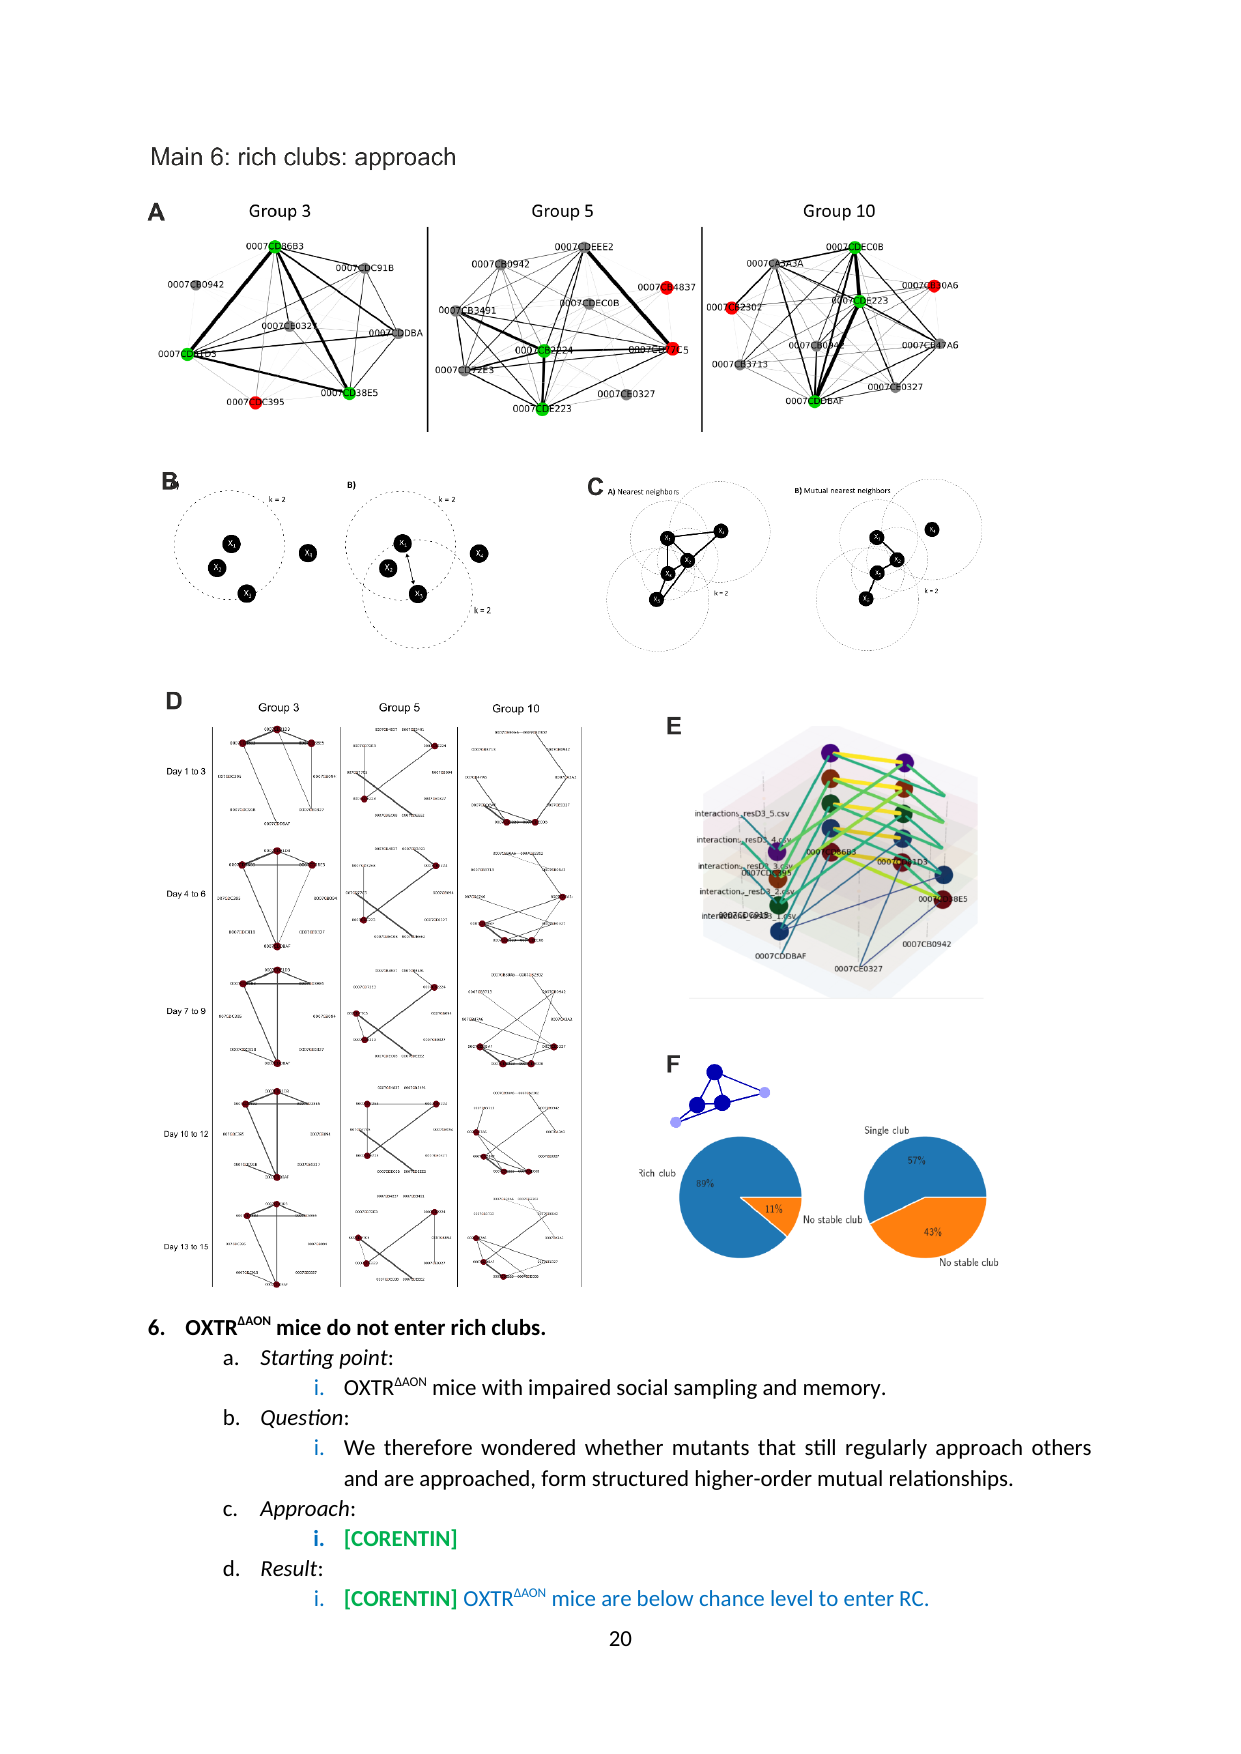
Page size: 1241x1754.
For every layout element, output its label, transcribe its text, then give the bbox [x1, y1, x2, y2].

picture [147, 147, 999, 1294]
list [CORENTIN] [325, 1524, 1093, 1552]
list OXTRΔAON mice do not enter rich clubs. [148, 1313, 1093, 1341]
list OXTRΔAON mice with impaired social sampling and memory. [325, 1373, 1093, 1401]
list Approach: [223, 1494, 1093, 1522]
list Starting point: [223, 1343, 1093, 1371]
list We therefore wondered whether mutants that still regularly approach others and are approached, form structured higher-order mutual relationships. [325, 1433, 1093, 1492]
list Question: [223, 1403, 1093, 1431]
list Result: [223, 1554, 1093, 1582]
list [CORENTIN] OXTRΔAON mice are below chance level to enter RC. [325, 1584, 1093, 1613]
